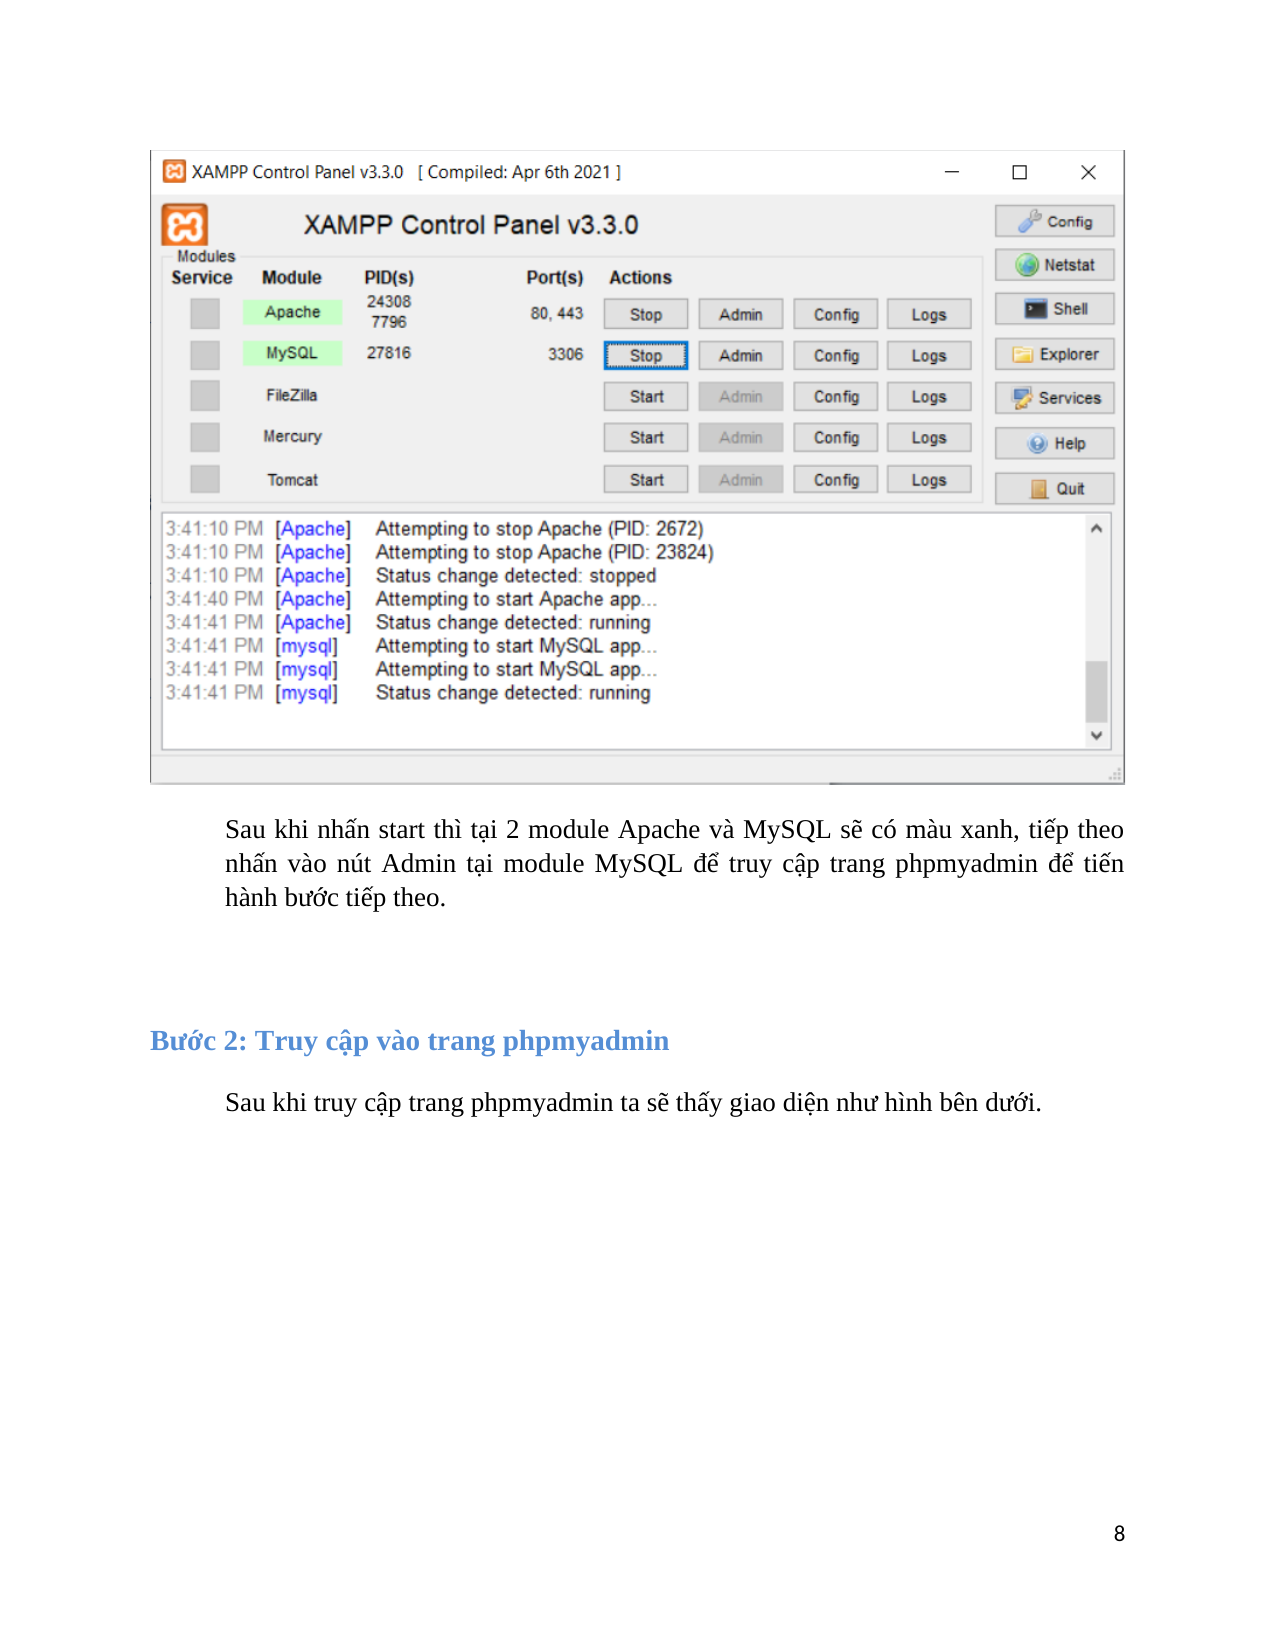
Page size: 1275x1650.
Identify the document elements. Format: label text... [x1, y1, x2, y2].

subtitle Bước 2: Truy cập vào trang phpmyadmin [150, 1023, 1125, 1056]
text Sau khi nhấn start thì tại 2 module Apache và MySQL sẽ có màu xanh, tiếp theo nhấn vào nút Admin tại module MySQL để truy cập trang phpmyadmin để tiến hành bước tiếp theo. [225, 814, 1125, 912]
picture [150, 150, 1125, 785]
text Sau khi truy cập trang phpmyadmin ta sẽ thấy giao diện như hình bên dưới. [225, 1086, 1125, 1117]
